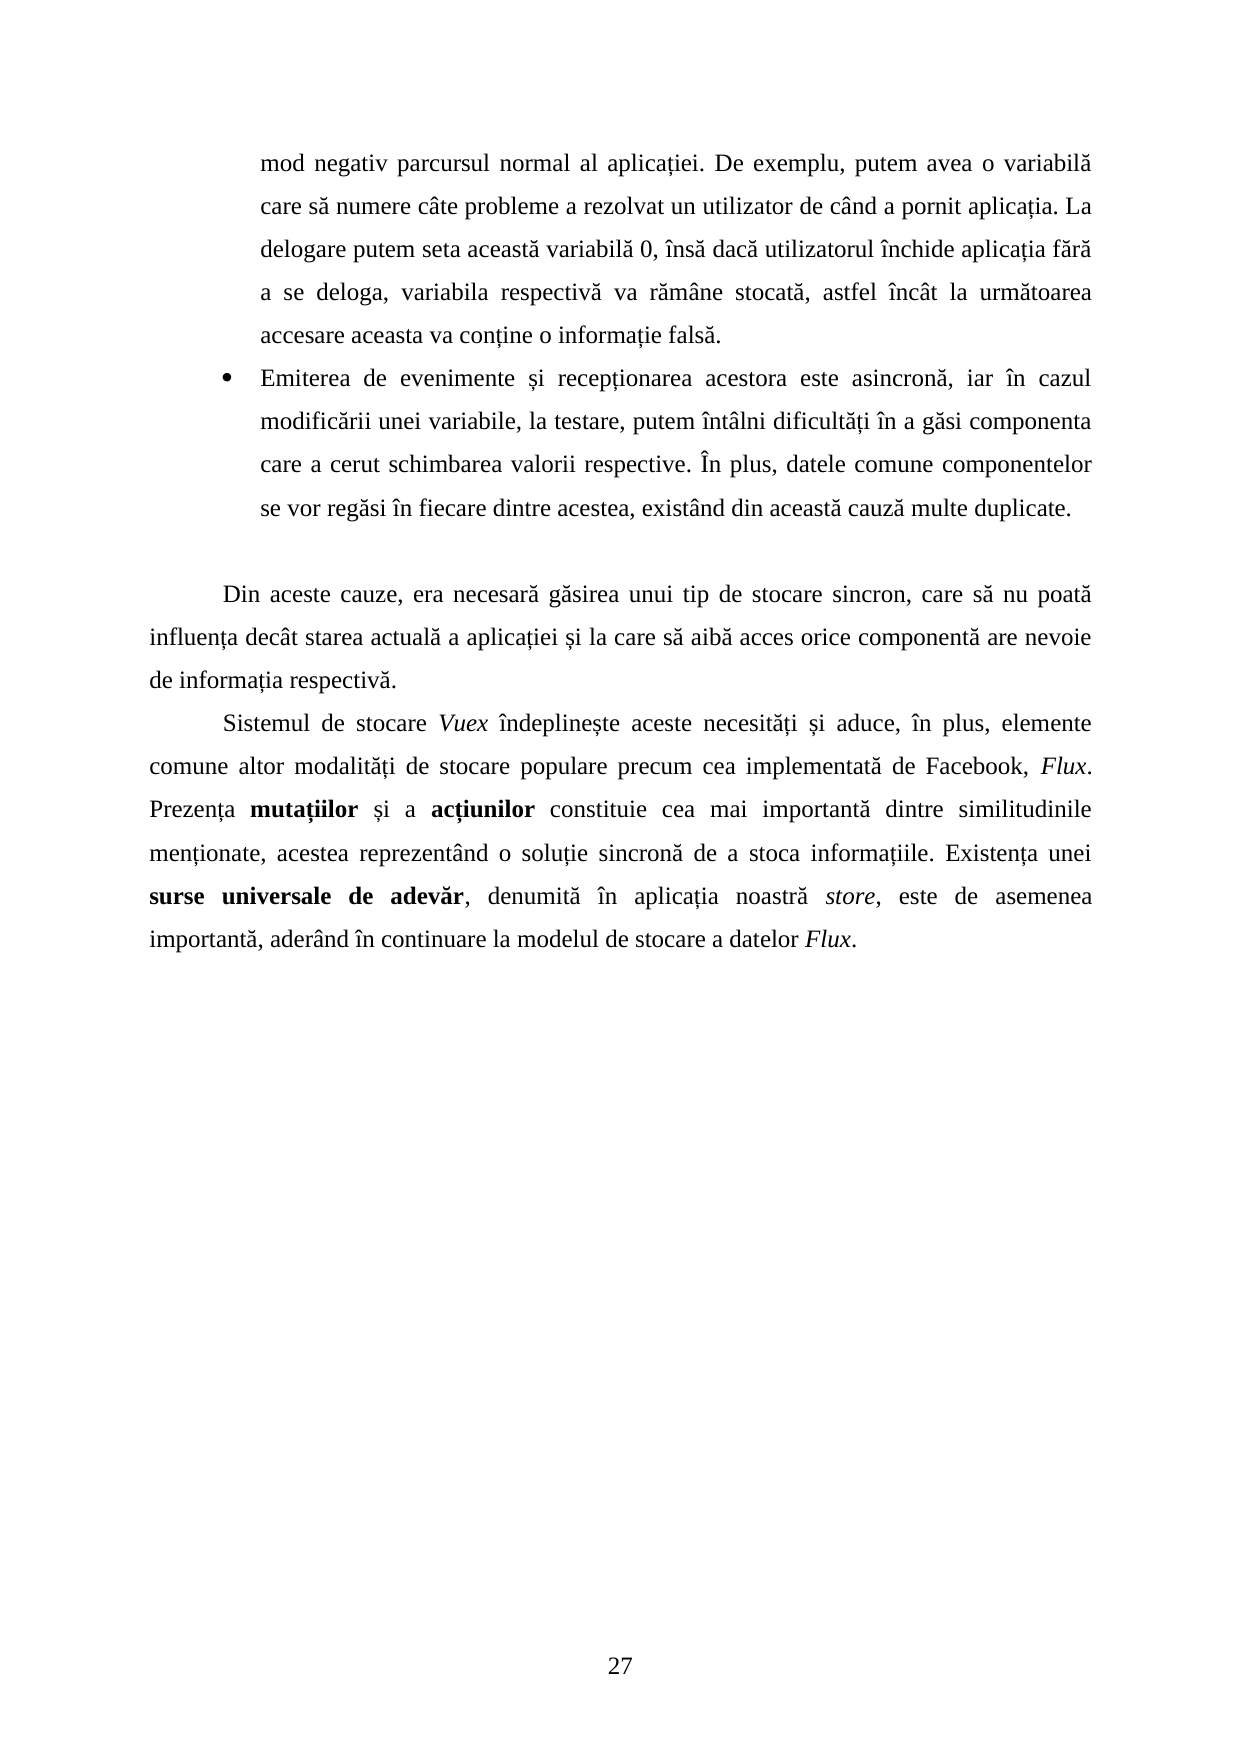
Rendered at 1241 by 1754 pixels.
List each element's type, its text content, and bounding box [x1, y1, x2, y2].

list Emiterea de evenimente și recepționarea acestora este asincronă, iar în cazul modificării unei variabile, la testare, putem întâlni dificultăți în a găsi componenta care a cerut schimbarea valorii respective. În plus, datele comune componentelor se vor regăsi în fiecare dintre acestea, existând din această cauză multe duplicate. [223, 363, 1093, 521]
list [223, 148, 1093, 349]
text Sistemul de stocare Vuex îndeplinește aceste necesități și aduce, în plus, elemente comune altor modalități de stocare populare precum cea implementată de Facebook, Flux. Prezența mutațiilor și a acțiunilor constituie cea mai importantă dintre similitudinile menționate, acestea reprezentând o soluție sincronă de a stoca informațiile. Existența unei surse universale de adevăr, denumită în aplicația noastră store, este de asemenea importantă, aderând în continuare la modelul de stocare a datelor Flux. [149, 708, 1093, 953]
text Din aceste cauze, era necesară găsirea unui tip de stocare sincron, care să nu poată influența decât starea actuală a aplicației și la care să aibă acces orice componentă are nevoie de informația respectivă. [149, 579, 1093, 694]
